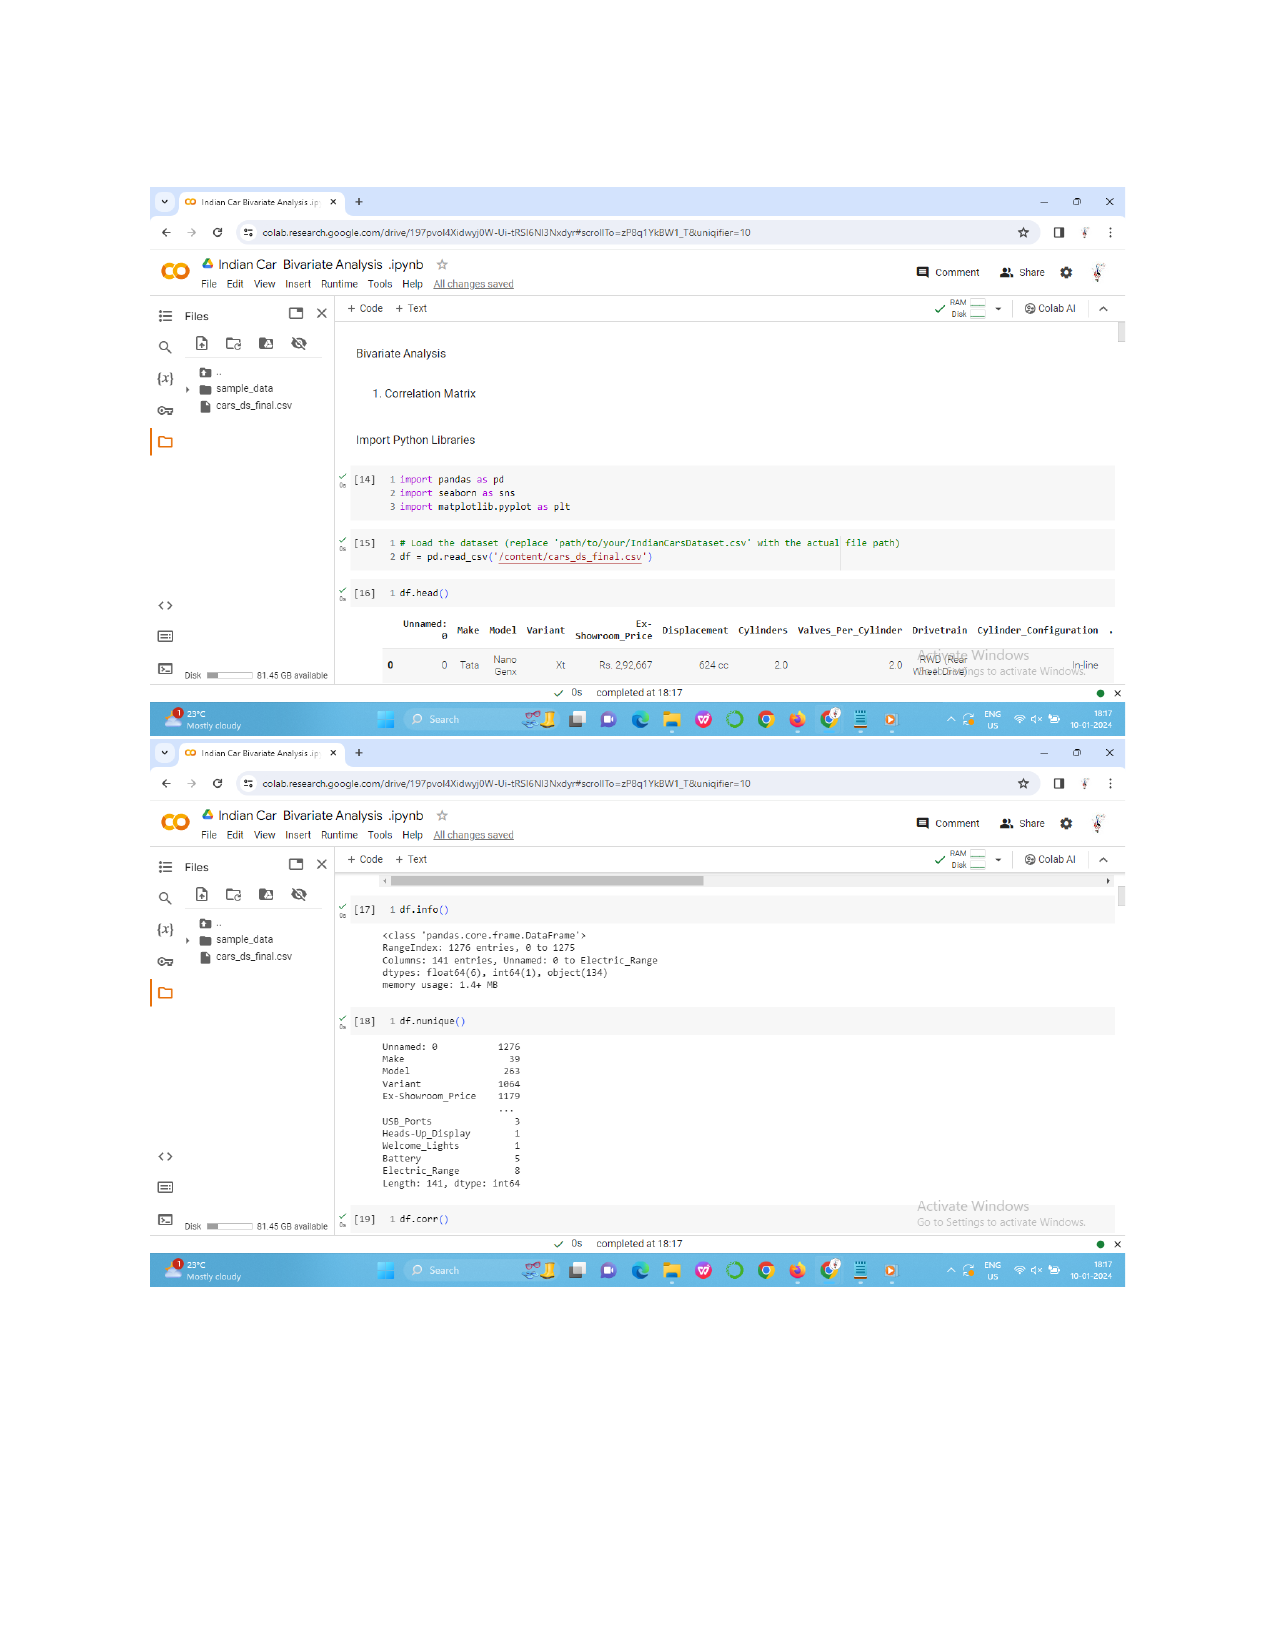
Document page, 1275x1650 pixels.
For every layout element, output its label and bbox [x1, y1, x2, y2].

picture [150, 739, 1125, 1287]
picture [150, 187, 1125, 736]
